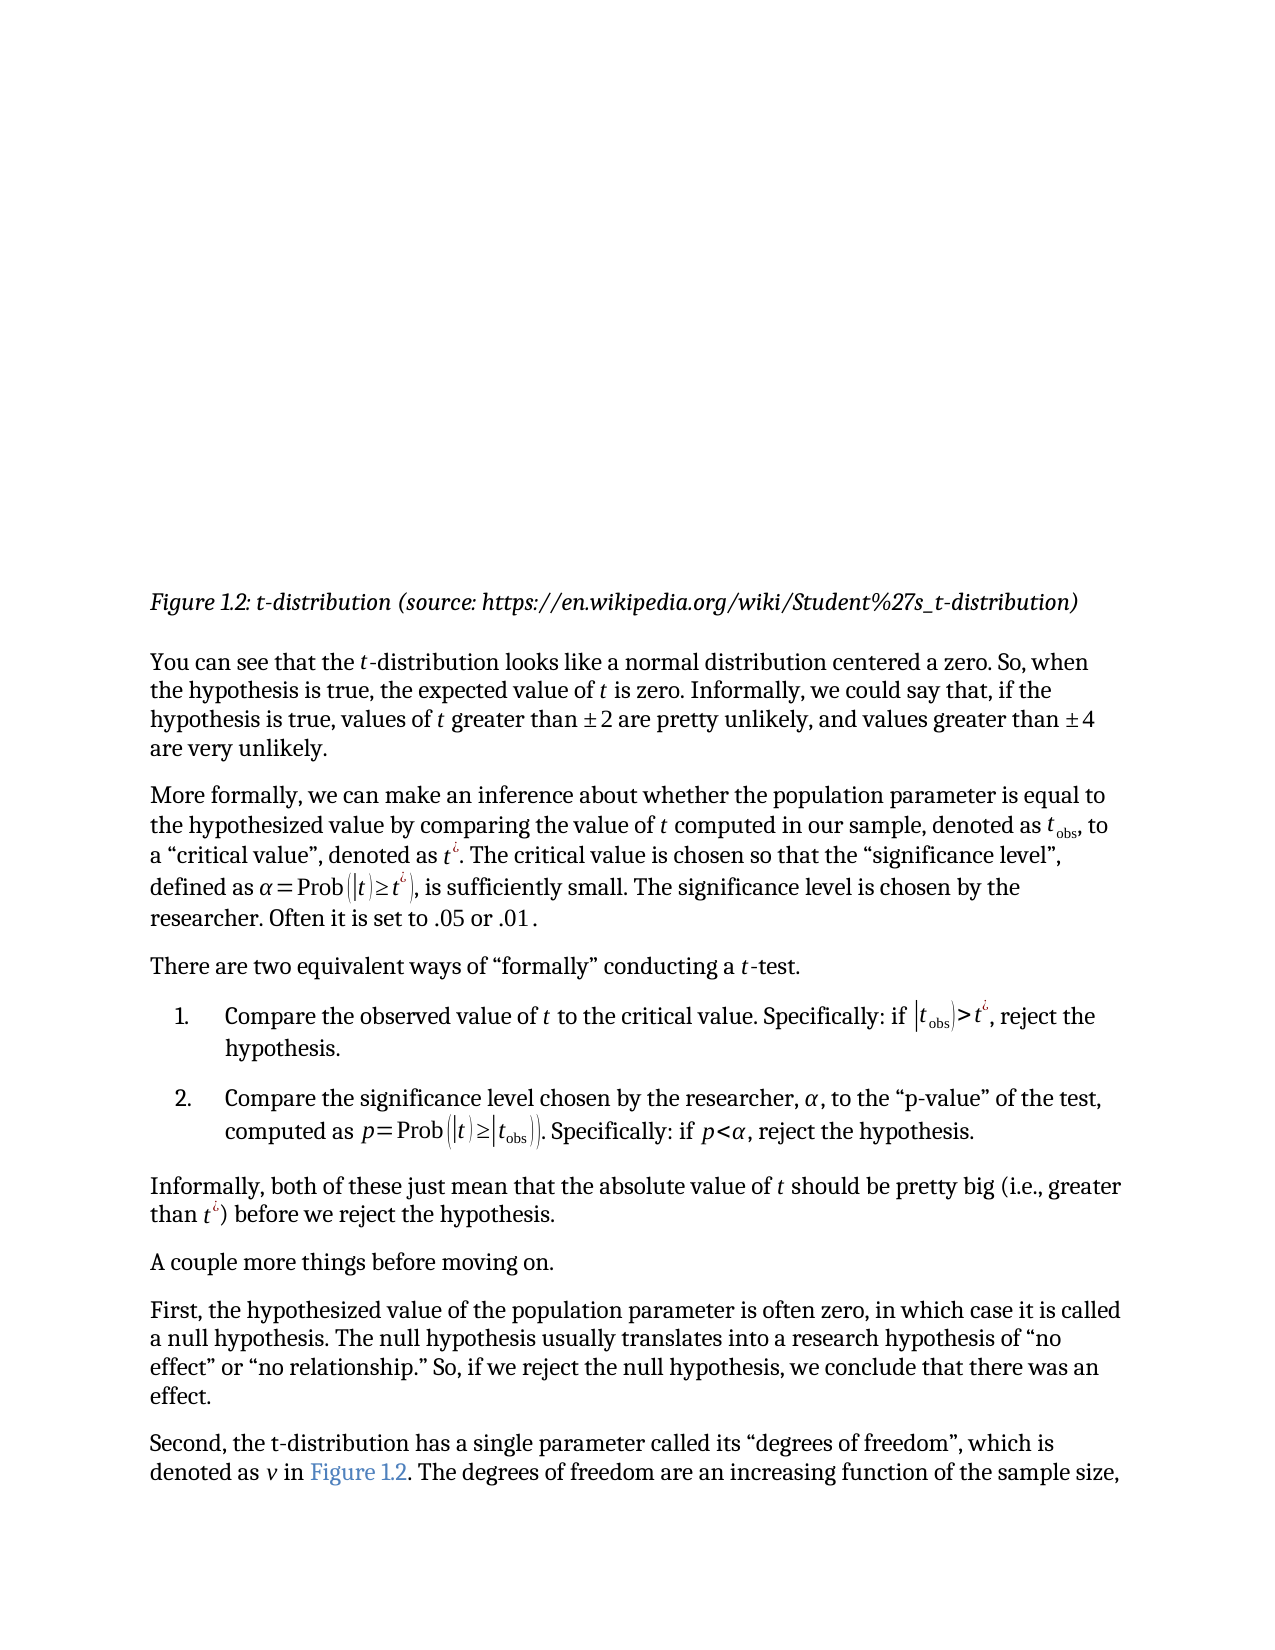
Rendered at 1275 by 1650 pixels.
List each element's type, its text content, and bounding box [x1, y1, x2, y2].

table_header Figure 1.2: t-distribution (source: https://en.wikipedia.org/wiki/Student%27s_t-distribution) [139, 150, 1114, 629]
list Compare the observed value of to the critical value. Specifically: if , reject the hypothesis. [175, 999, 1125, 1063]
text You can see that the -distribution looks like a normal distribution centered a zero. So, when the hypothesis is true, the expected value of is zero. Informally, we could say that, if the hypothesis is true, values of greater than are pretty unlikely, and values greater than are very unlikely. [150, 648, 1125, 763]
list Compare the significance level chosen by the researcher, , to the “p-value” of the test, computed as . Specifically: if , reject the hypothesis. [175, 1083, 1125, 1151]
text More formally, we can make an inference about whether the population parameter is equal to the hypothesized value by comparing the value of computed in our sample, denoted as , to a “critical value”, denoted as . The critical value is chosen so that the “significance level”, defined as , is sufficiently small. The significance level is chosen by the researcher. Often it is set to or [150, 781, 1125, 933]
text A couple more things before moving on. [150, 1248, 1125, 1277]
text Informally, both of these just mean that the absolute value of should be pretty big (i.e., greater than ) before we reject the hypothesis. [150, 1172, 1125, 1229]
text First, the hypothesized value of the population parameter is often zero, in which case it is called a null hypothesis. The null hypothesis usually translates into a research hypothesis of “no effect” or “no relationship.” So, if we reject the null hypothesis, we conclude that there was an effect. [150, 1296, 1125, 1411]
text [150, 1429, 1125, 1487]
text There are two equivalent ways of “formally” conducting a -test. [150, 952, 1125, 981]
